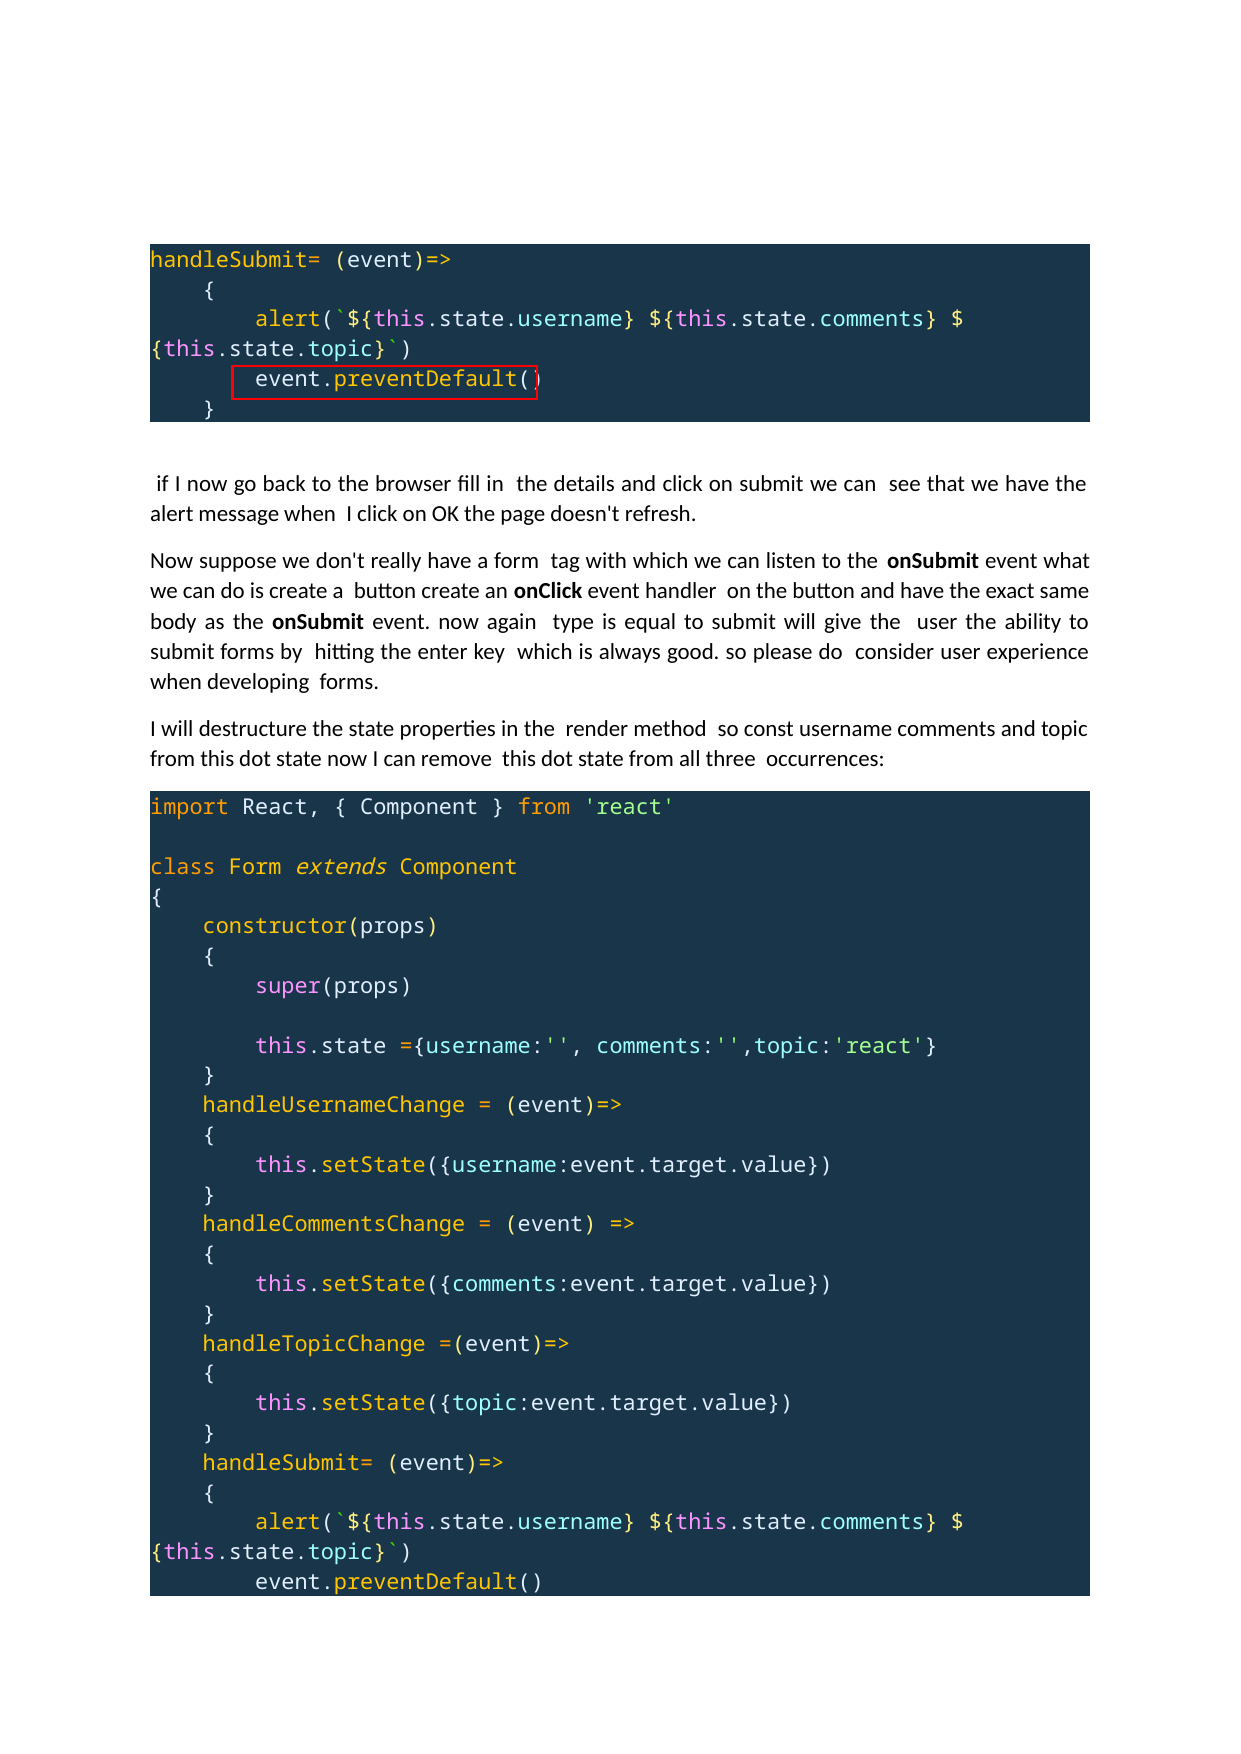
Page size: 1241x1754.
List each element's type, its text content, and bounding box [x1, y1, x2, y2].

text this.setState({topic:event.target.value}) [150, 1387, 1090, 1417]
text handleSubmit= (event)=> [150, 244, 1090, 273]
text this.setState({comments:event.target.value}) [150, 1268, 1090, 1298]
text event.preventDefault() [150, 1566, 1090, 1596]
text event.preventDefault() [150, 363, 1090, 393]
text { [150, 273, 1090, 303]
text class Form extends Component [150, 851, 1090, 881]
text alert(`${this.state.username} ${this.state.comments} ${this.state.topic}`) [150, 303, 1090, 363]
text { [150, 1476, 1090, 1506]
text I will destructure the state properties in the render method so const username comments and topic from this dot state now I can remove this dot state from all three occurrences: [150, 714, 1090, 772]
text this.setState({username:event.target.value}) [150, 1149, 1090, 1178]
text super(props) [150, 970, 1090, 1000]
text Now suppose we don't really have a form tag with which we can listen to the onSubmit event what we can do is create a button create an onClick event handler on the button and have the exact same body as the onSubmit event. now again type is equal to submit will give the user the ability to submit forms by hitting the enter key which is always good. so please do consider user experience when developing forms. [150, 546, 1090, 695]
text { [150, 1357, 1090, 1387]
text constructor(props) [150, 910, 1090, 940]
text { [150, 881, 1090, 910]
text alert(`${this.state.username} ${this.state.comments} ${this.state.topic}`) [150, 1506, 1090, 1566]
text } [150, 393, 1090, 422]
text if I now go back to the browser fill in the details and click on submit we can see that we have the alert message when I click on OK the page doesn't refresh. [150, 469, 1090, 528]
text handleSubmit= (event)=> [150, 1447, 1090, 1476]
text handleUsernameChange = (event)=> [150, 1089, 1090, 1119]
text } [150, 1059, 1090, 1089]
text } [150, 1178, 1090, 1208]
text { [150, 1119, 1090, 1149]
text import React, { Component } from 'react' [150, 791, 1090, 821]
text { [150, 940, 1090, 970]
text } [150, 1298, 1090, 1327]
text this.state ={username:'', comments:'',topic:'react'} [150, 1029, 1090, 1059]
text } [150, 1417, 1090, 1447]
text { [150, 1238, 1090, 1268]
text handleCommentsChange = (event) => [150, 1208, 1090, 1238]
text handleTopicChange =(event)=> [150, 1327, 1090, 1357]
